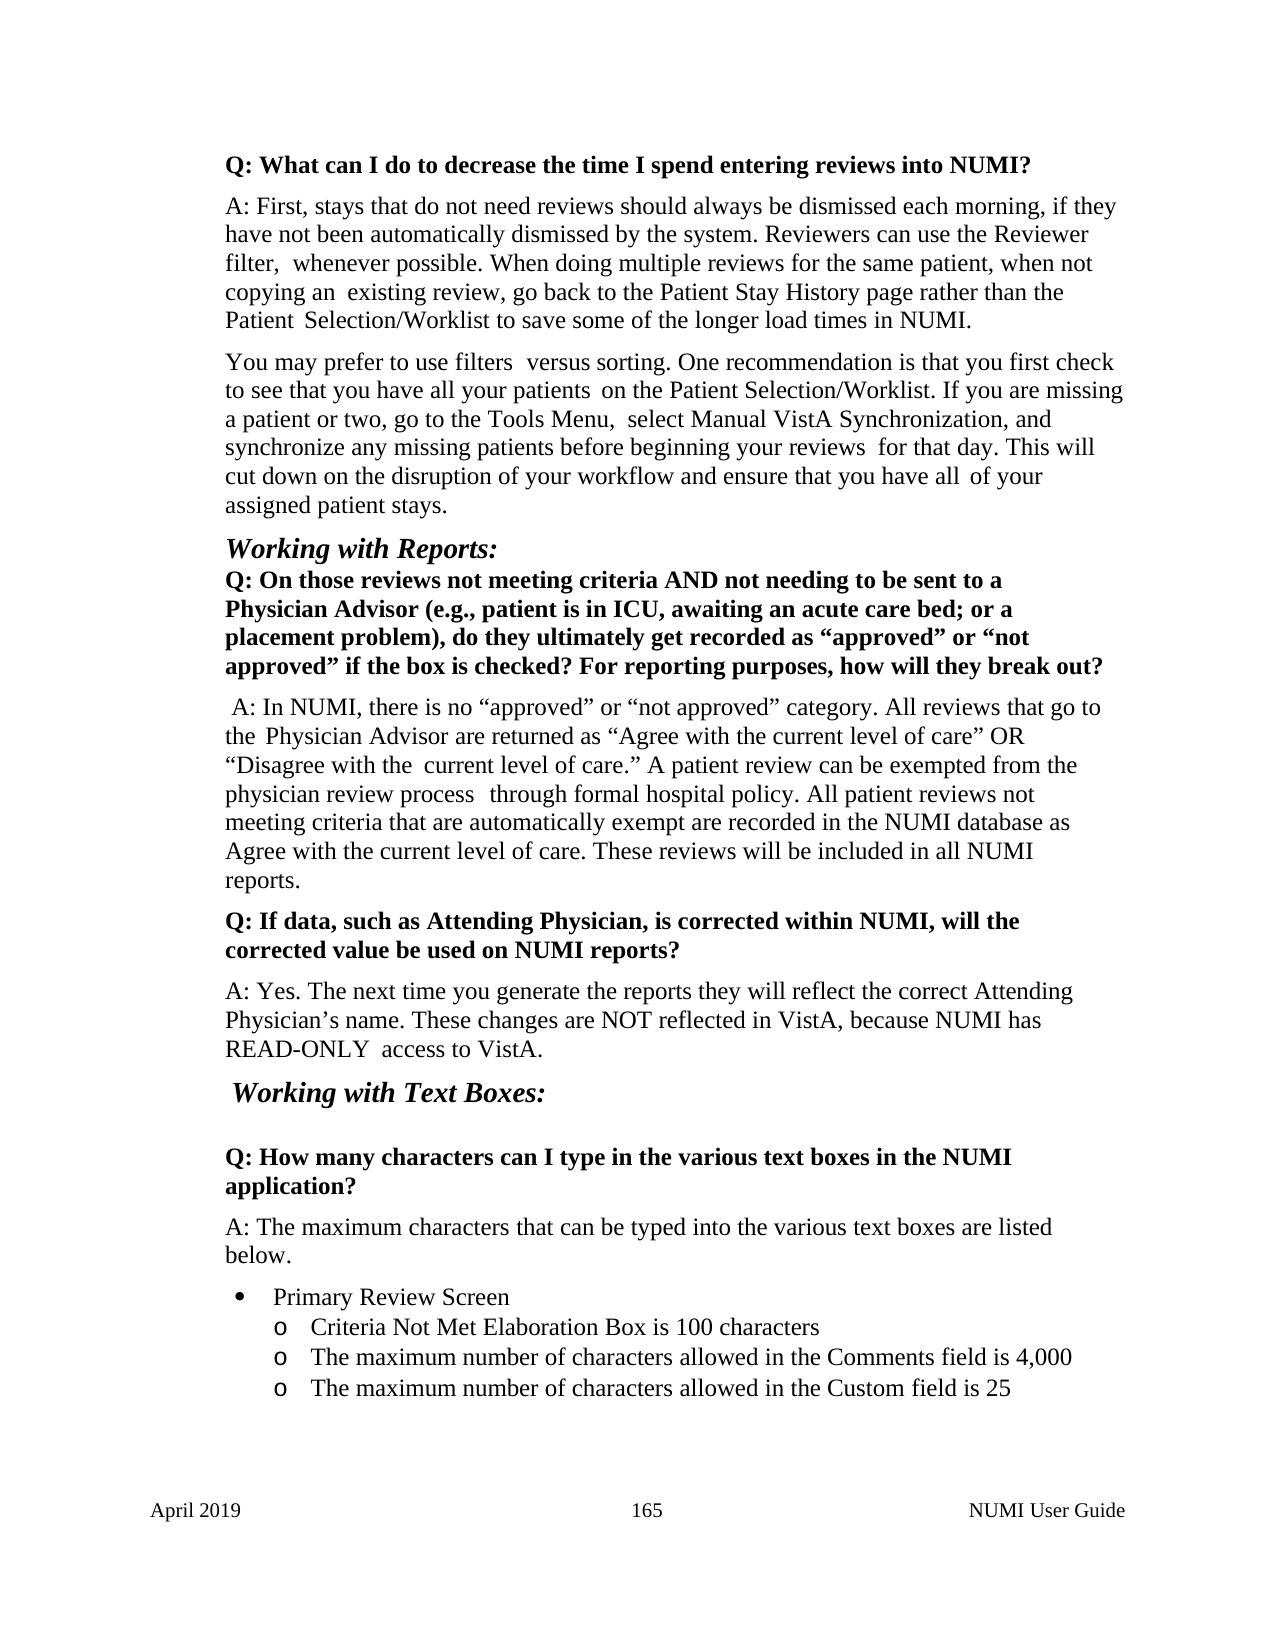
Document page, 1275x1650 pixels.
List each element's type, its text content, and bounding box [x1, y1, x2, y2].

text Working with Reports: [225, 531, 1125, 565]
text Working with Text Boxes: [231, 1075, 1125, 1108]
text Q: On those reviews not meeting criteria AND not needing to be sent to a Physician Advisor (e.g., patient is in ICU, awaiting an acute care bed; or a placement problem), do they ultimately get recorded as “approved” or “not approved” if the box is checked? For reporting purposes, how will they break out? [225, 565, 1108, 680]
text You may prefer to use filters versus sorting. One recommendation is that you first check to see that you have all your patients on the Patient Selection/Worklist. If you are missing a patient or two, go to the Tools Menu, select Manual VistA Synchronization, and synchronize any missing patients before beginning your reviews for that day. This will cut down on the disruption of your workflow and ensure that you have all of your assigned patient stays. [225, 347, 1125, 519]
list The maximum number of characters allowed in the Comments field is 4,000 [273, 1341, 1125, 1372]
list Criteria Not Met Elaboration Box is 100 characters [273, 1311, 1125, 1341]
text A: Yes. The next time you generate the reports they will reflect the correct Attending Physician’s name. These changes are NOT reflected in VistA, because NUMI has READ-ONLY access to VistA. [225, 976, 1113, 1062]
text A: The maximum characters that can be typed into the various text boxes are listed below. [225, 1212, 1125, 1269]
text A: In NUMI, there is no “approved” or “not approved” category. All reviews that go to the Physician Advisor are returned as “Agree with the current level of care” OR “Disagree with the current level of care.” A patient review can be exempted from the physician review process through formal hospital policy. All patient reviews not meeting criteria that are automatically exempt are recorded in the NUMI database as Agree with the current level of care. These reviews will be included in all NUMI reports. [225, 692, 1106, 894]
list Primary Review Screen [235, 1282, 1125, 1311]
text Q: How many characters can I type in the various text boxes in the NUMI application? [225, 1142, 1108, 1199]
list The maximum number of characters allowed in the Custom field is 25 [273, 1372, 1125, 1402]
text Q: If data, such as Attending Physician, is corrected within NUMI, will the corrected value be used on NUMI reports? [225, 906, 1108, 964]
text A: First, stays that do not need reviews should always be dismissed each morning, if they have not been automatically dismissed by the system. Reviewers can use the Reviewer filter, whenever possible. When doing multiple reviews for the same patient, when not copying an existing review, go back to the Patient Stay History page rather than the Patient Selection/Worklist to save some of the longer load times in NUMI. [225, 191, 1125, 334]
text Q: What can I do to decrease the time I spend entering reviews into NUMI? [225, 150, 1108, 179]
